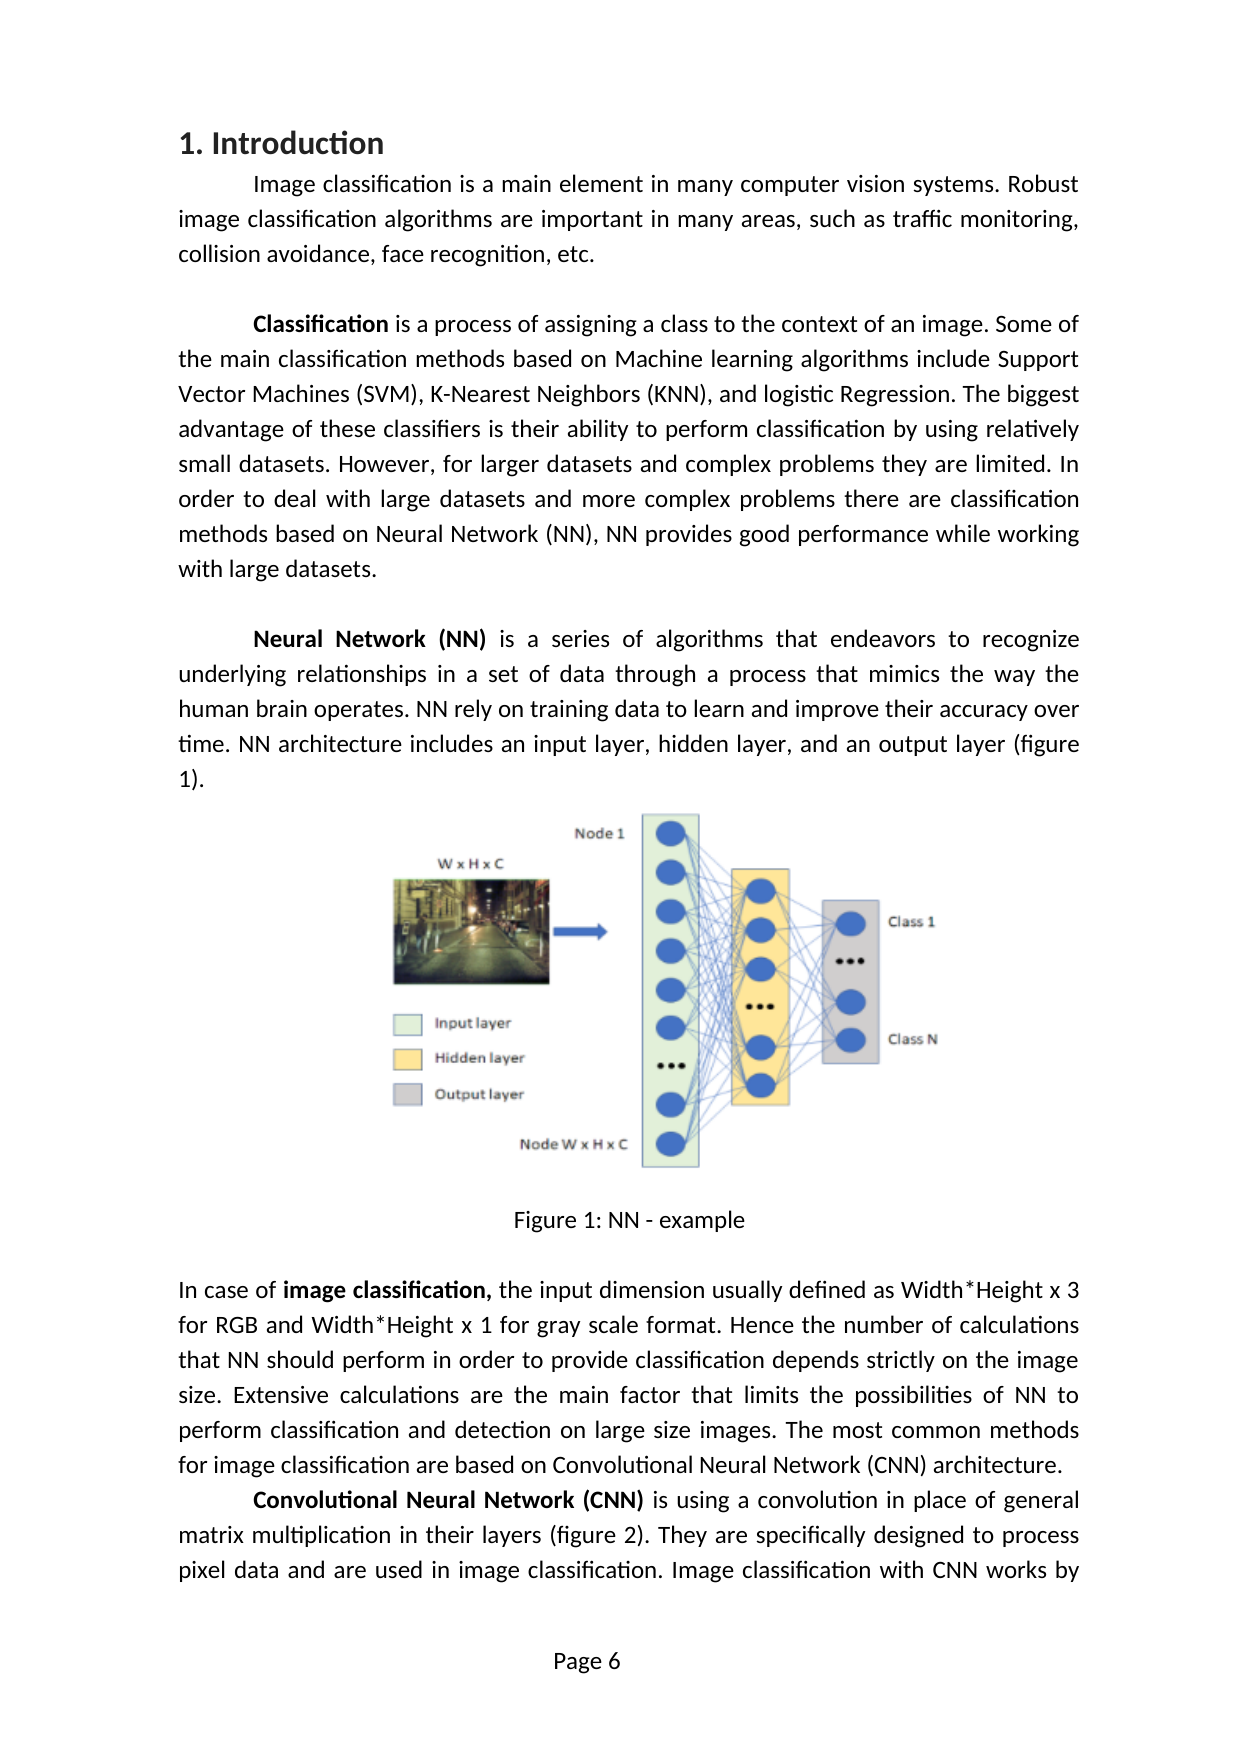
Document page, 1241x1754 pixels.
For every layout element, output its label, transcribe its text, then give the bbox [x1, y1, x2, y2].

text Neural Network (NN) is a series of algorithms that endeavors to recognize underlying relationships in a set of data through a process that mimics the way the human brain operates. NN rely on training data to learn and improve their accuracy over time. NN architecture includes an input layer, hidden layer, and an output layer (figure 1). [178, 623, 1081, 794]
text In case of image classification, the input dimension usually defined as Width*Height x 3 for RGB and Width*Height x 1 for gray scale format. Hence the number of calculations that NN should perform in order to provide classification depends strictly on the image size. Extensive calculations are the main factor that limits the possibilities of NN to perform classification and detection on large size images. The most common methods for image classification are based on Convolutional Neural Network (CNN) architecture. [178, 1274, 1081, 1480]
picture [235, 798, 1024, 1201]
text Image classification is a main element in many computer vision systems. Robust image classification algorithms are important in many areas, such as traffic monitoring, collision avoidance, face recognition, etc. [178, 168, 1081, 269]
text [178, 1484, 1081, 1585]
text Classification is a process of assigning a class to the context of an image. Some of the main classification methods based on Machine learning algorithms include Support Vector Machines (SVM), K-Nearest Neighbors (KNN), and logistic Regression. The biggest advantage of these classifiers is their ability to perform classification by using relatively small datasets. However, for larger datasets and complex problems they are limited. In order to deal with large datasets and more complex problems there are classification methods based on Neural Network (NN), NN provides good performance while working with large datasets. [178, 308, 1081, 584]
subtitle 1. Introduction [178, 122, 1081, 162]
